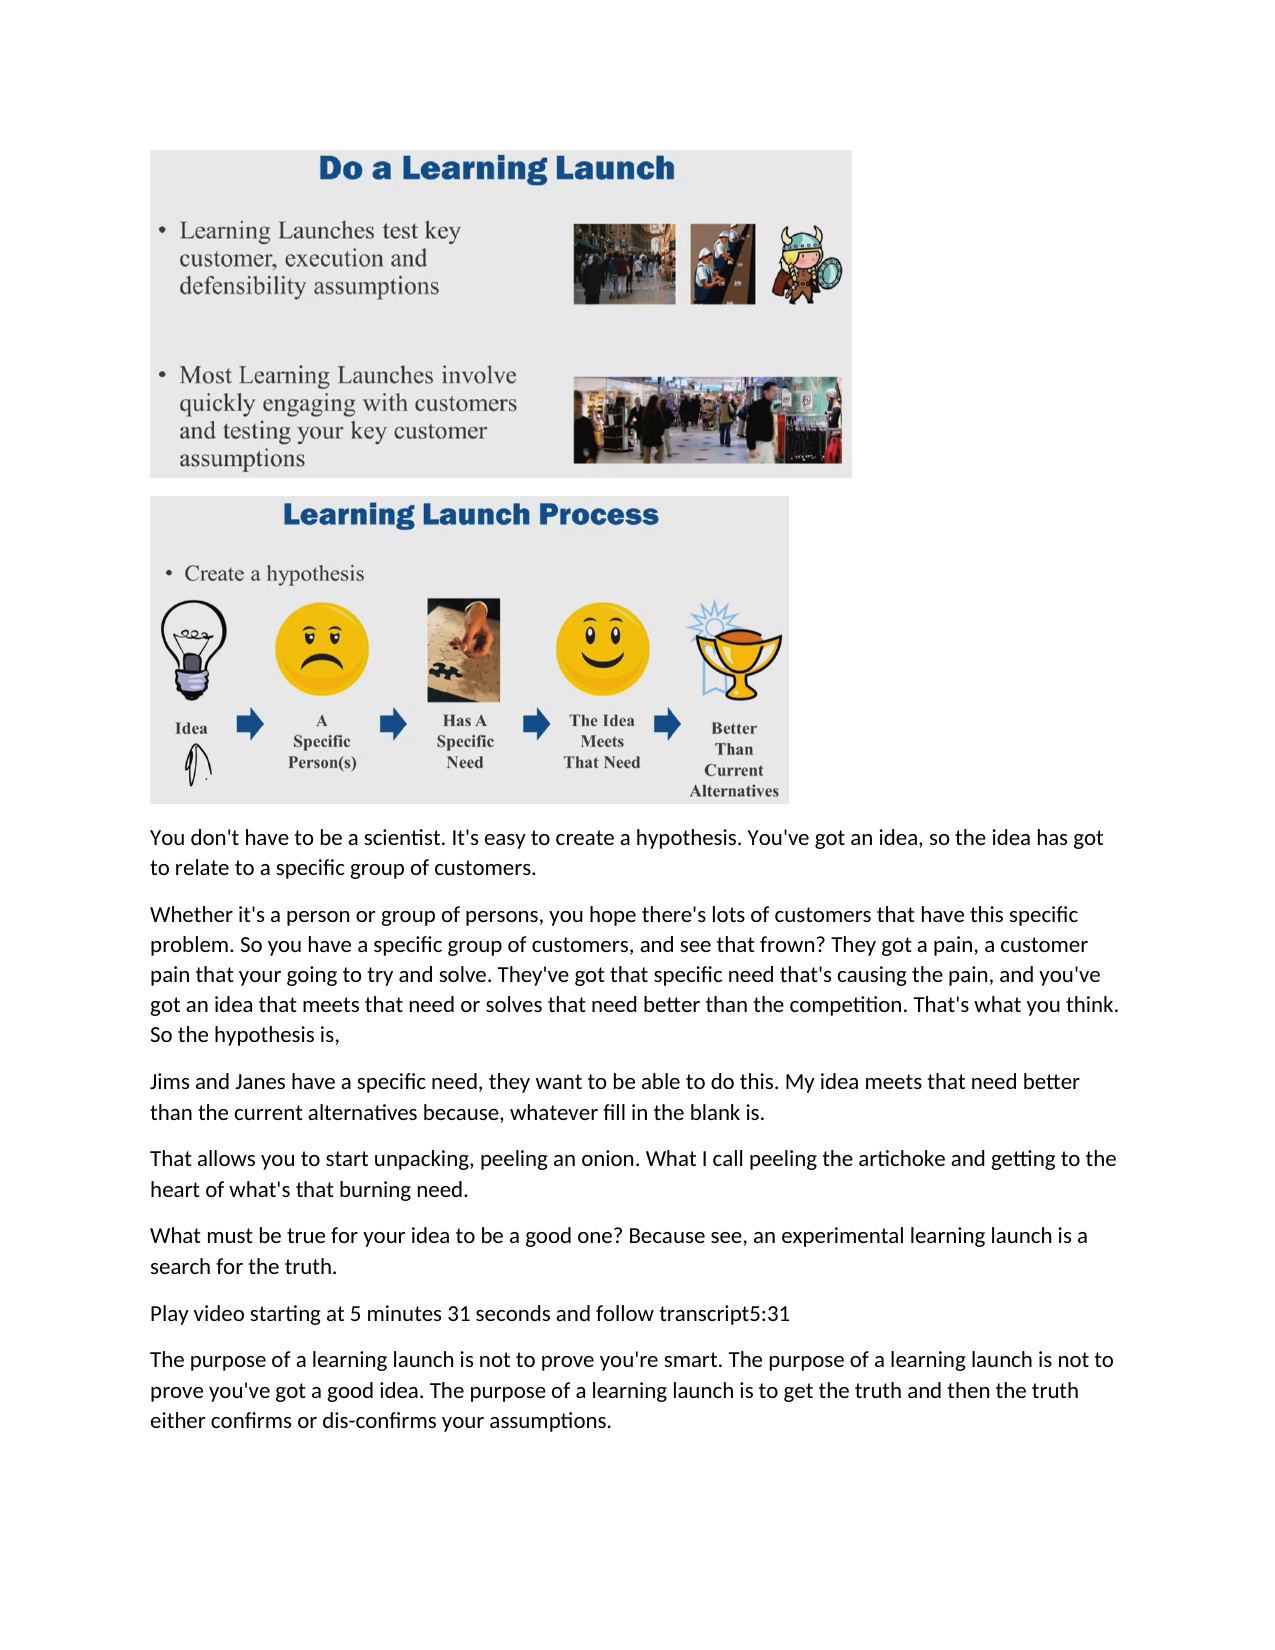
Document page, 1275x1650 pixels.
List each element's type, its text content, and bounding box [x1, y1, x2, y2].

picture [150, 496, 789, 804]
text Jims and Janes have a specific need, they want to be able to do this. My idea meets that need better than the current alternatives because, whatever fill in the blank is. [150, 1067, 1125, 1126]
text What must be true for your idea to be a good one? Because see, an experimental learning launch is a search for the truth. [150, 1222, 1125, 1280]
text You don't have to be a scientist. It's easy to create a hypothesis. You've got an idea, so the idea has got to relate to a specific group of customers. [150, 823, 1125, 881]
text Whether it's a person or group of persons, you hope there's lots of customers that have this specific problem. So you have a specific group of customers, and see that frown? They got a pain, a customer pain that your going to try and solve. They've got that specific need that's causing the pain, and you've got an idea that meets that need or solves that need better than the competition. That's what you think. So the hypothesis is, [150, 900, 1125, 1049]
picture [150, 150, 852, 478]
text Play video starting at 5 minutes 31 seconds and follow transcript5:31 [150, 1299, 1125, 1327]
text The purpose of a learning launch is not to prove you're smart. The purpose of a learning launch is not to prove you've got a good idea. The purpose of a learning launch is to get the truth and then the truth either confirms or dis-confirms your assumptions. [150, 1346, 1125, 1434]
text That allows you to start unpacking, peeling an onion. What I call peeling the artichoke and getting to the heart of what's that burning need. [150, 1144, 1125, 1203]
